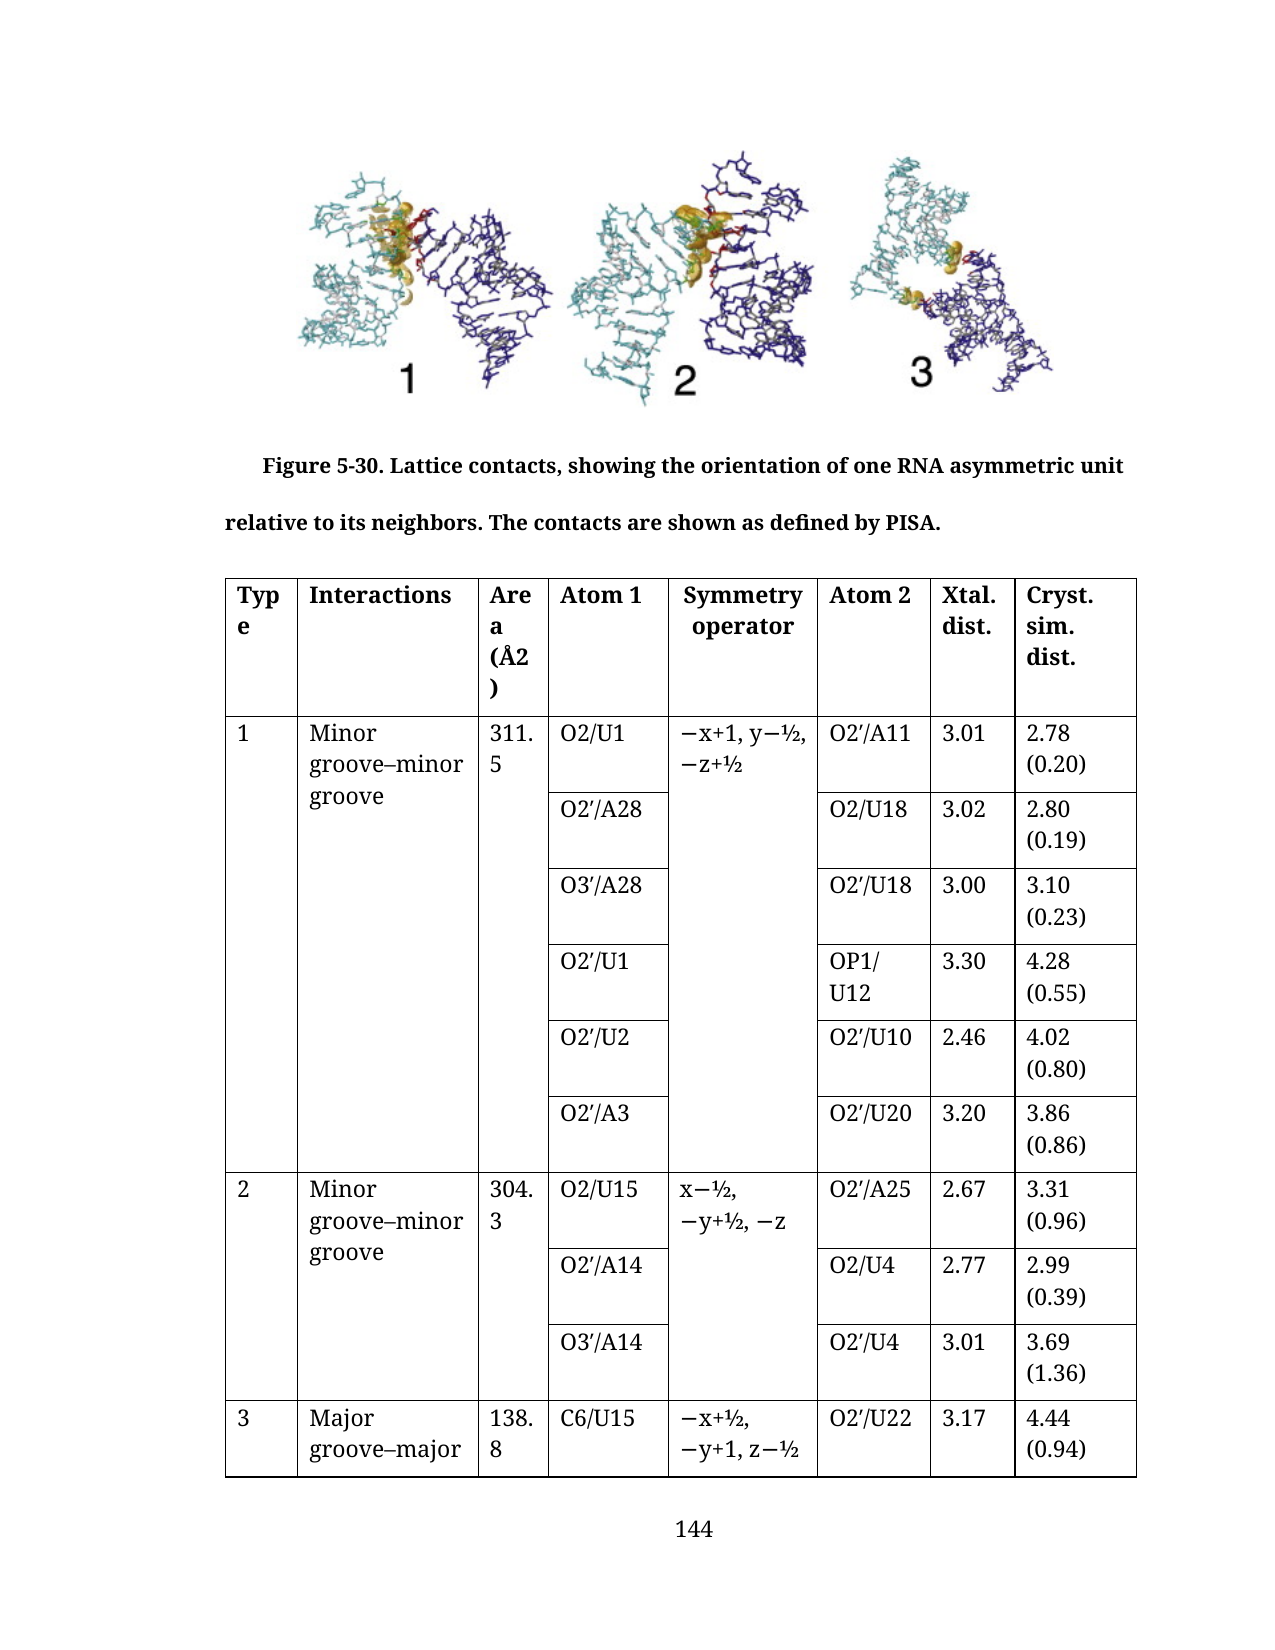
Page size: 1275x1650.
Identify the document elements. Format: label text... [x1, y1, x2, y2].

table_header Atom 2 [818, 579, 930, 716]
table_cell 3.02 [931, 793, 1014, 868]
table_header Type [226, 579, 297, 716]
table_cell O2/U1 [549, 717, 668, 792]
table_cell 2.46 [931, 1021, 1014, 1096]
table_cell O2′/U1 [549, 945, 668, 1020]
table_cell Minor groove–minor groove [298, 717, 478, 1172]
table_cell 3.30 [931, 945, 1014, 1020]
table_cell O3′/A28 [549, 869, 668, 944]
table_cell 3.69 (1.36) [1016, 1325, 1136, 1400]
table_cell 3.31 (0.96) [1016, 1173, 1136, 1248]
table_header Atom 1 [549, 579, 668, 716]
table_cell O2′/U10 [818, 1021, 930, 1096]
table_cell 3.01 [931, 717, 1014, 792]
table_cell 2.99 (0.39) [1016, 1249, 1136, 1324]
table_cell O2′/A25 [818, 1173, 930, 1248]
table_cell 138.8 [479, 1401, 548, 1476]
table_cell 2.80 (0.19) [1016, 793, 1136, 868]
table_cell O2′/U22 [818, 1401, 930, 1476]
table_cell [298, 1401, 478, 1476]
table_cell O2′/U18 [818, 869, 930, 944]
table_cell 3.17 [931, 1401, 1014, 1476]
table_cell O2′/U20 [818, 1097, 930, 1172]
table_cell C6/U15 [549, 1401, 668, 1476]
table_cell O2′/A14 [549, 1249, 668, 1324]
table_cell 3.01 [931, 1325, 1014, 1400]
table_header Xtal. dist. [931, 579, 1014, 716]
table_cell O2′/U4 [818, 1325, 930, 1400]
table_cell 2 [226, 1173, 297, 1400]
table_cell O2/U18 [818, 793, 930, 868]
picture [296, 150, 1054, 408]
table_cell 3.86 (0.86) [1016, 1097, 1136, 1172]
table_header Area (Å2) [479, 579, 548, 716]
table_cell 304.3 [479, 1173, 548, 1400]
table_cell −x+1, y−½, −z+½ [669, 717, 817, 1172]
table_cell 2.67 [931, 1173, 1014, 1248]
table_cell O2/U4 [818, 1249, 930, 1324]
table_header Cryst. sim. dist. [1016, 579, 1136, 716]
table_cell 3.10 (0.23) [1016, 869, 1136, 944]
table_cell 311.5 [479, 717, 548, 1172]
table_cell 2.78 (0.20) [1016, 717, 1136, 792]
table_cell 3.00 [931, 869, 1014, 944]
table_cell OP1/U12 [818, 945, 930, 1020]
table_cell 2.77 [931, 1249, 1014, 1324]
table_cell 1 [226, 717, 297, 1172]
table_cell O2′/A3 [549, 1097, 668, 1172]
table_cell O2′/A28 [549, 793, 668, 868]
table_cell −x+½, −y+1, z−½ [669, 1401, 817, 1476]
table_cell O2′/A11 [818, 717, 930, 792]
table_cell x−½, −y+½, −z [669, 1173, 817, 1400]
table_cell 4.02 (0.80) [1016, 1021, 1136, 1096]
table_cell O2/U15 [549, 1173, 668, 1248]
table_cell 3.20 [931, 1097, 1014, 1172]
table_header Interactions [298, 579, 478, 716]
table_cell O2′/U2 [549, 1021, 668, 1096]
table_cell 4.28 (0.55) [1016, 945, 1136, 1020]
table_cell O3′/A14 [549, 1325, 668, 1400]
table_cell Minor groove–minor groove [298, 1173, 478, 1400]
table_cell 4.44 (0.94) [1016, 1401, 1136, 1476]
table_header Symmetry operator [669, 579, 817, 716]
table_cell 3 [226, 1401, 297, 1476]
